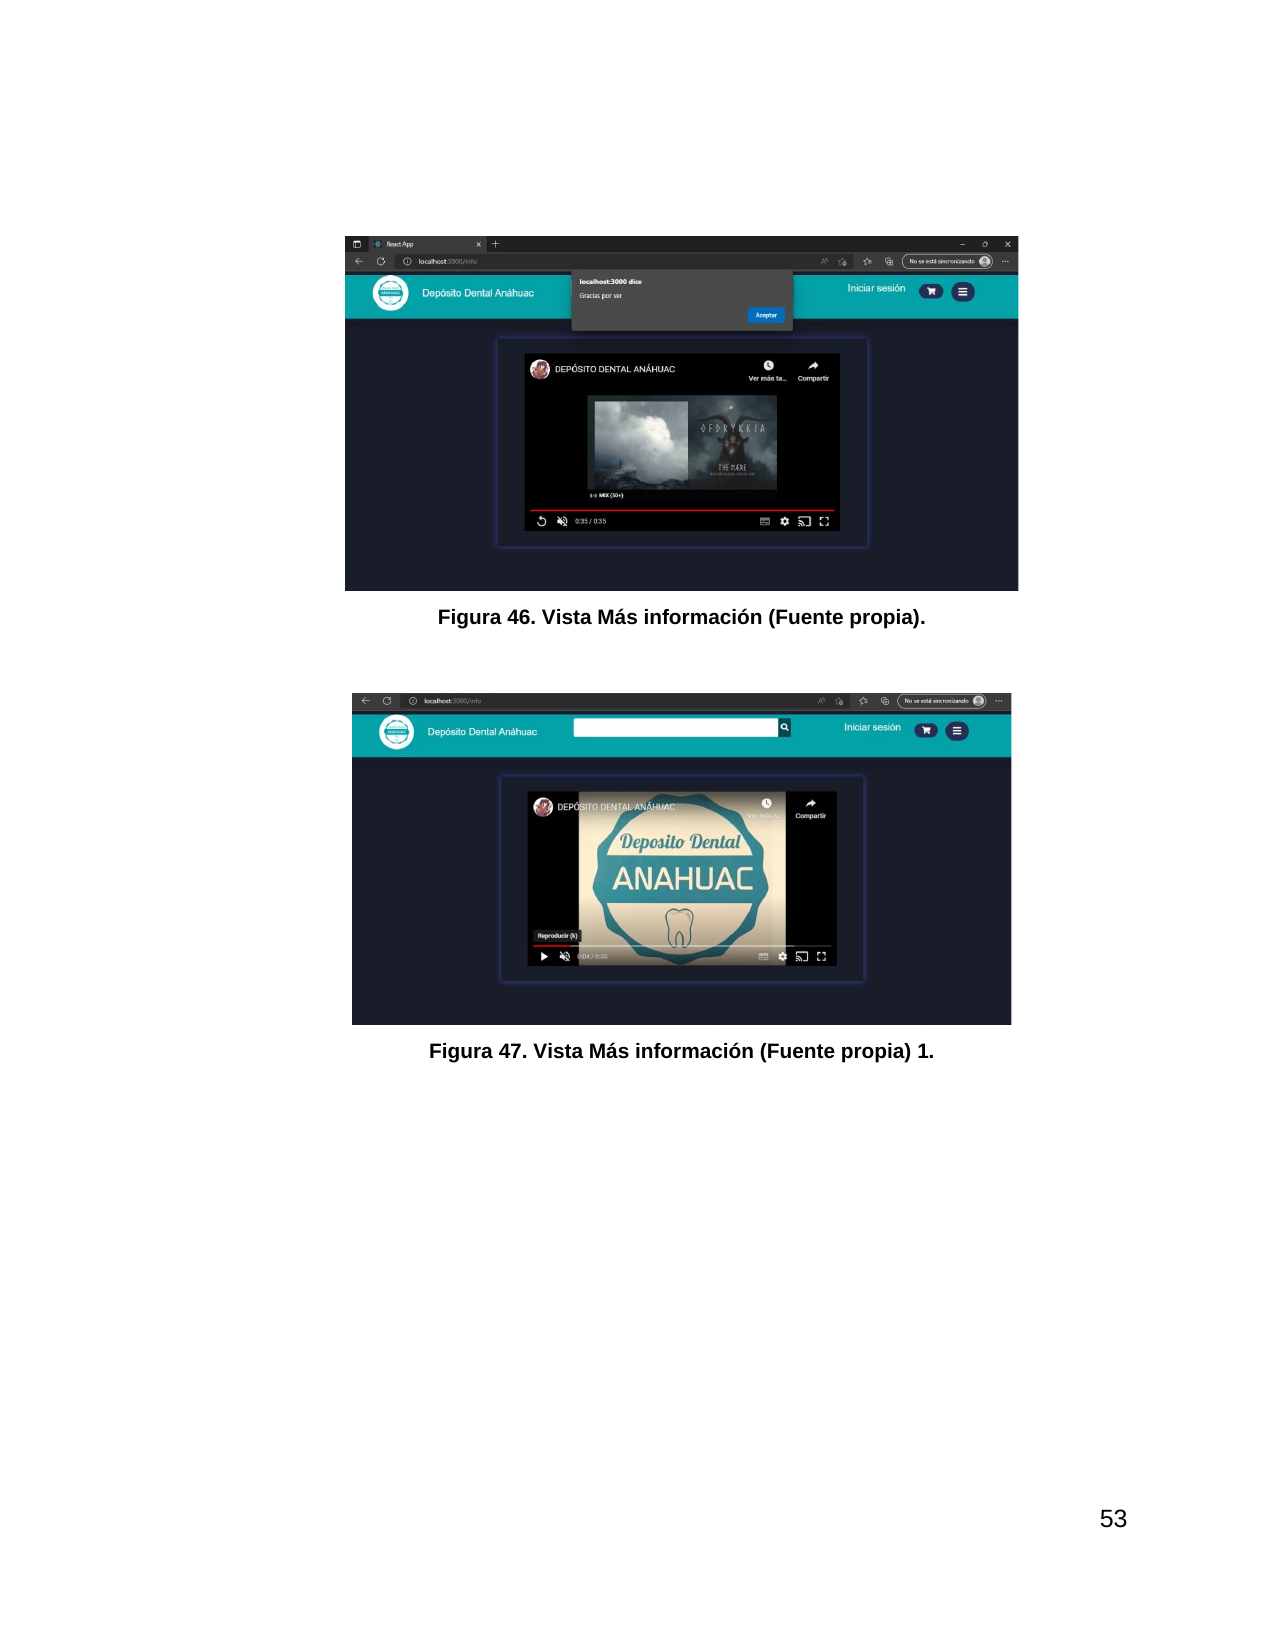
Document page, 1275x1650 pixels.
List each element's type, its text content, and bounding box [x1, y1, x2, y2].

picture [345, 236, 1019, 591]
picture [352, 693, 1012, 1025]
text Figura 47. Vista Más información (Fuente propia) 1. [236, 1039, 1127, 1063]
text Figura 46. Vista Más información (Fuente propia). [236, 605, 1127, 629]
